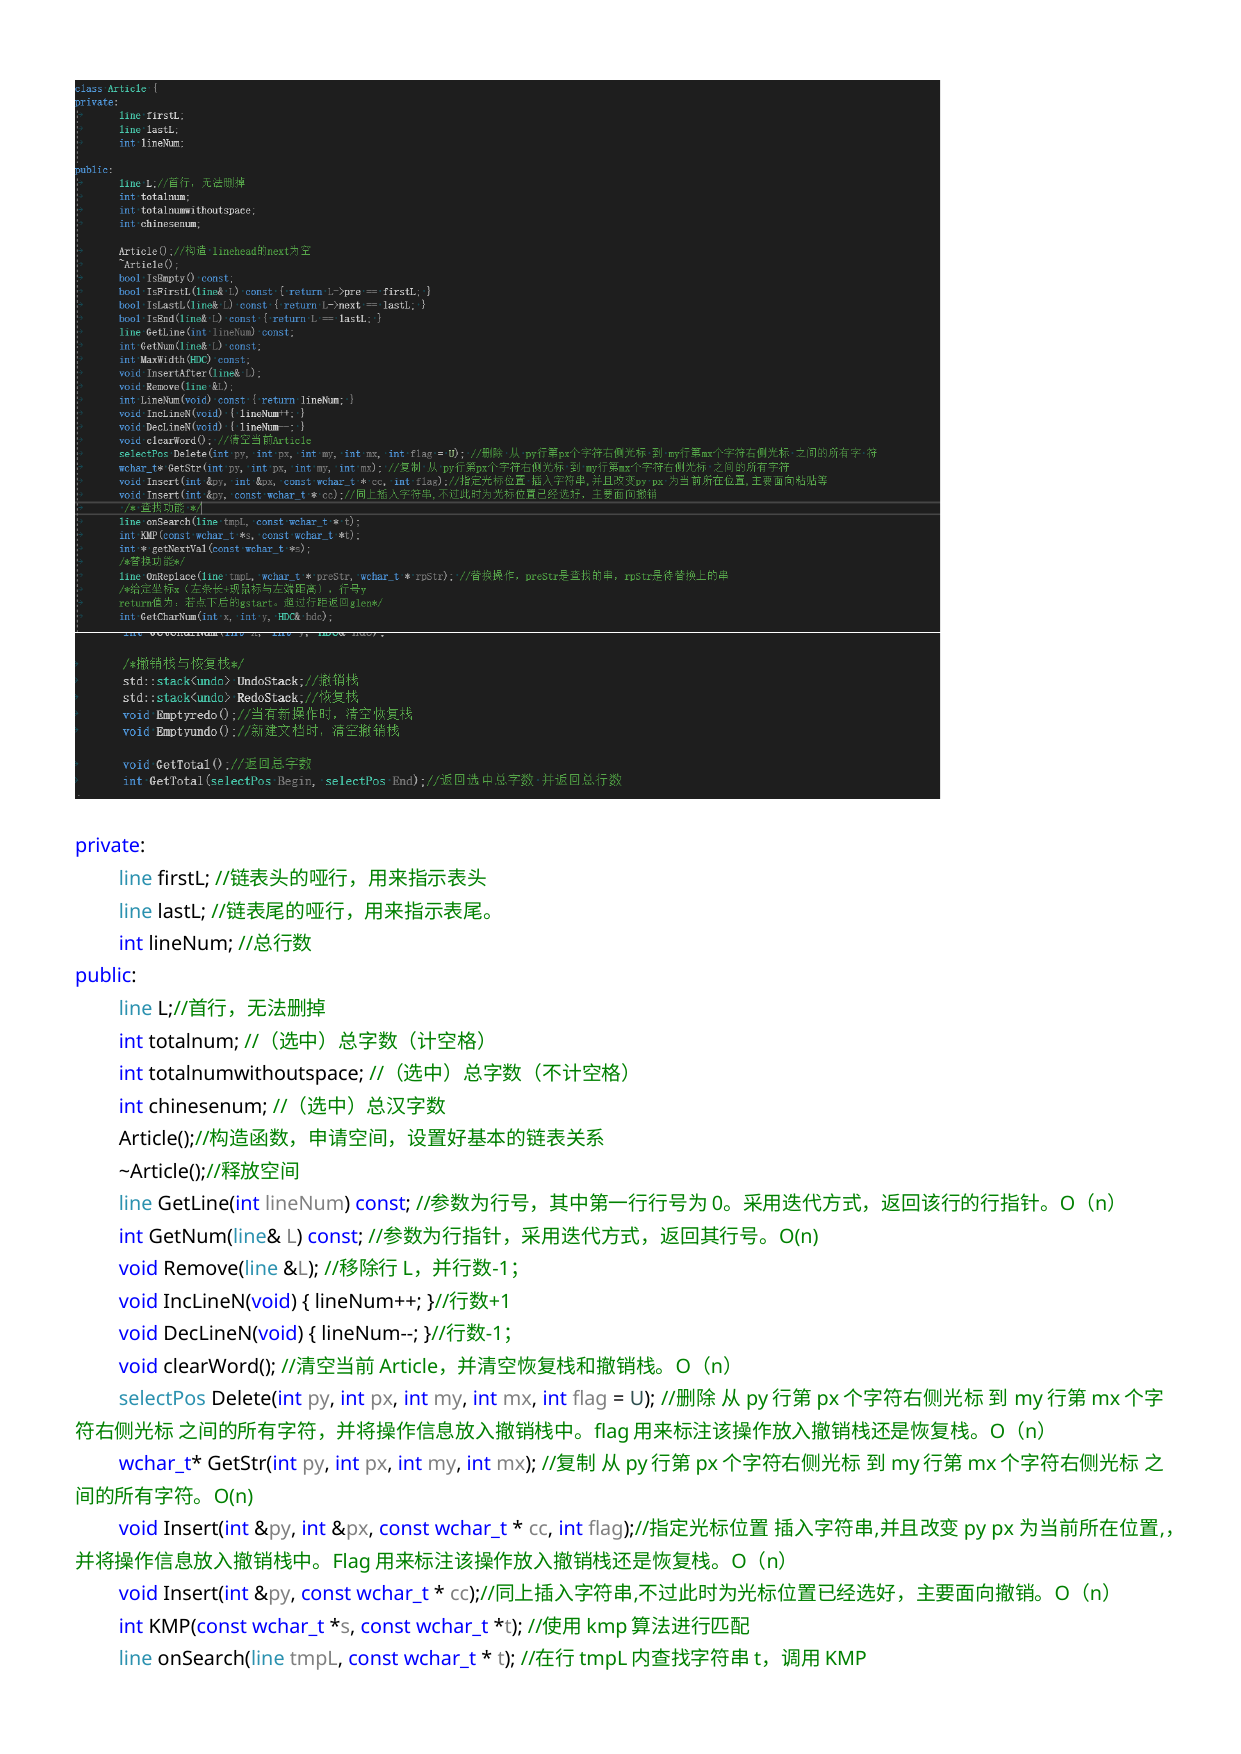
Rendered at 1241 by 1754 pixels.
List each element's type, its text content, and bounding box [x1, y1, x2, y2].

text line GetLine(int lineNum) const; //参数为行号，其中第一行行号为0。采用迭代方式，返回该行的行指针。O（n） [75, 1186, 1165, 1218]
text ~Article();//释放空间 [75, 1153, 1165, 1186]
text Article();//构造函数，申请空间，设置好基本的链表关系 [75, 1121, 1165, 1153]
text void Insert(int &py, int &px, const wchar_t * cc, int flag);//指定光标位置 插入字符串,并且改变py px 为当前所在位置,，并将操作信息放入撤销栈中。Flag用来标注该操作放入撤销栈还是恢复栈。O（n） [75, 1511, 1165, 1576]
text int totalnum; //（选中）总字数（计空格） [75, 1023, 1165, 1056]
text void IncLineN(void) { lineNum++; }//行数+1 [75, 1283, 1165, 1316]
text int GetNum(line& L) const; //参数为行指针，采用迭代方式，返回其行号。O(n) [75, 1218, 1165, 1251]
text public: [75, 958, 1165, 991]
text line L;//首行，无法删掉 [75, 991, 1165, 1023]
text int totalnumwithoutspace; //（选中）总字数（不计空格） [75, 1056, 1165, 1088]
picture [75, 633, 941, 799]
text int KMP(const wchar_t *s, const wchar_t *t); //使用kmp算法进行匹配 [75, 1608, 1165, 1641]
text void Insert(int &py, const wchar_t * cc);//同上插入字符串,不过此时为光标位置已经选好，主要面向撤销。O（n） [75, 1576, 1165, 1608]
picture [75, 80, 941, 632]
text void Remove(line &L); //移除行L，并行数-1； [75, 1251, 1165, 1283]
text line onSearch(line tmpL, const wchar_t * t); //在行tmpL内查找字符串t，调用KMP [75, 1641, 1165, 1673]
text private: [75, 828, 1165, 861]
text line firstL; //链表头的哑行，用来指示表头 [75, 861, 1165, 893]
text int lineNum; //总行数 [75, 926, 1165, 958]
text line lastL; //链表尾的哑行，用来指示表尾。 [75, 893, 1165, 926]
text wchar_t* GetStr(int py, int px, int my, int mx); //复制 从 py行第px个字符右侧光标 到 my行第mx个字符右侧光标 之间的所有字符。O(n) [75, 1446, 1165, 1511]
text void clearWord(); //清空当前Article，并清空恢复栈和撤销栈。O（n） [75, 1348, 1165, 1381]
text int chinesenum; //（选中）总汉字数 [75, 1088, 1165, 1121]
text void DecLineN(void) { lineNum--; }//行数-1； [75, 1316, 1165, 1348]
text selectPos Delete(int py, int px, int my, int mx, int flag = U); //删除 从 py行第px个字符右侧光标 到 my行第mx个字符右侧光标 之间的所有字符，并将操作信息放入撤销栈中。flag用来标注该操作放入撤销栈还是恢复栈。O（n） [75, 1381, 1165, 1446]
